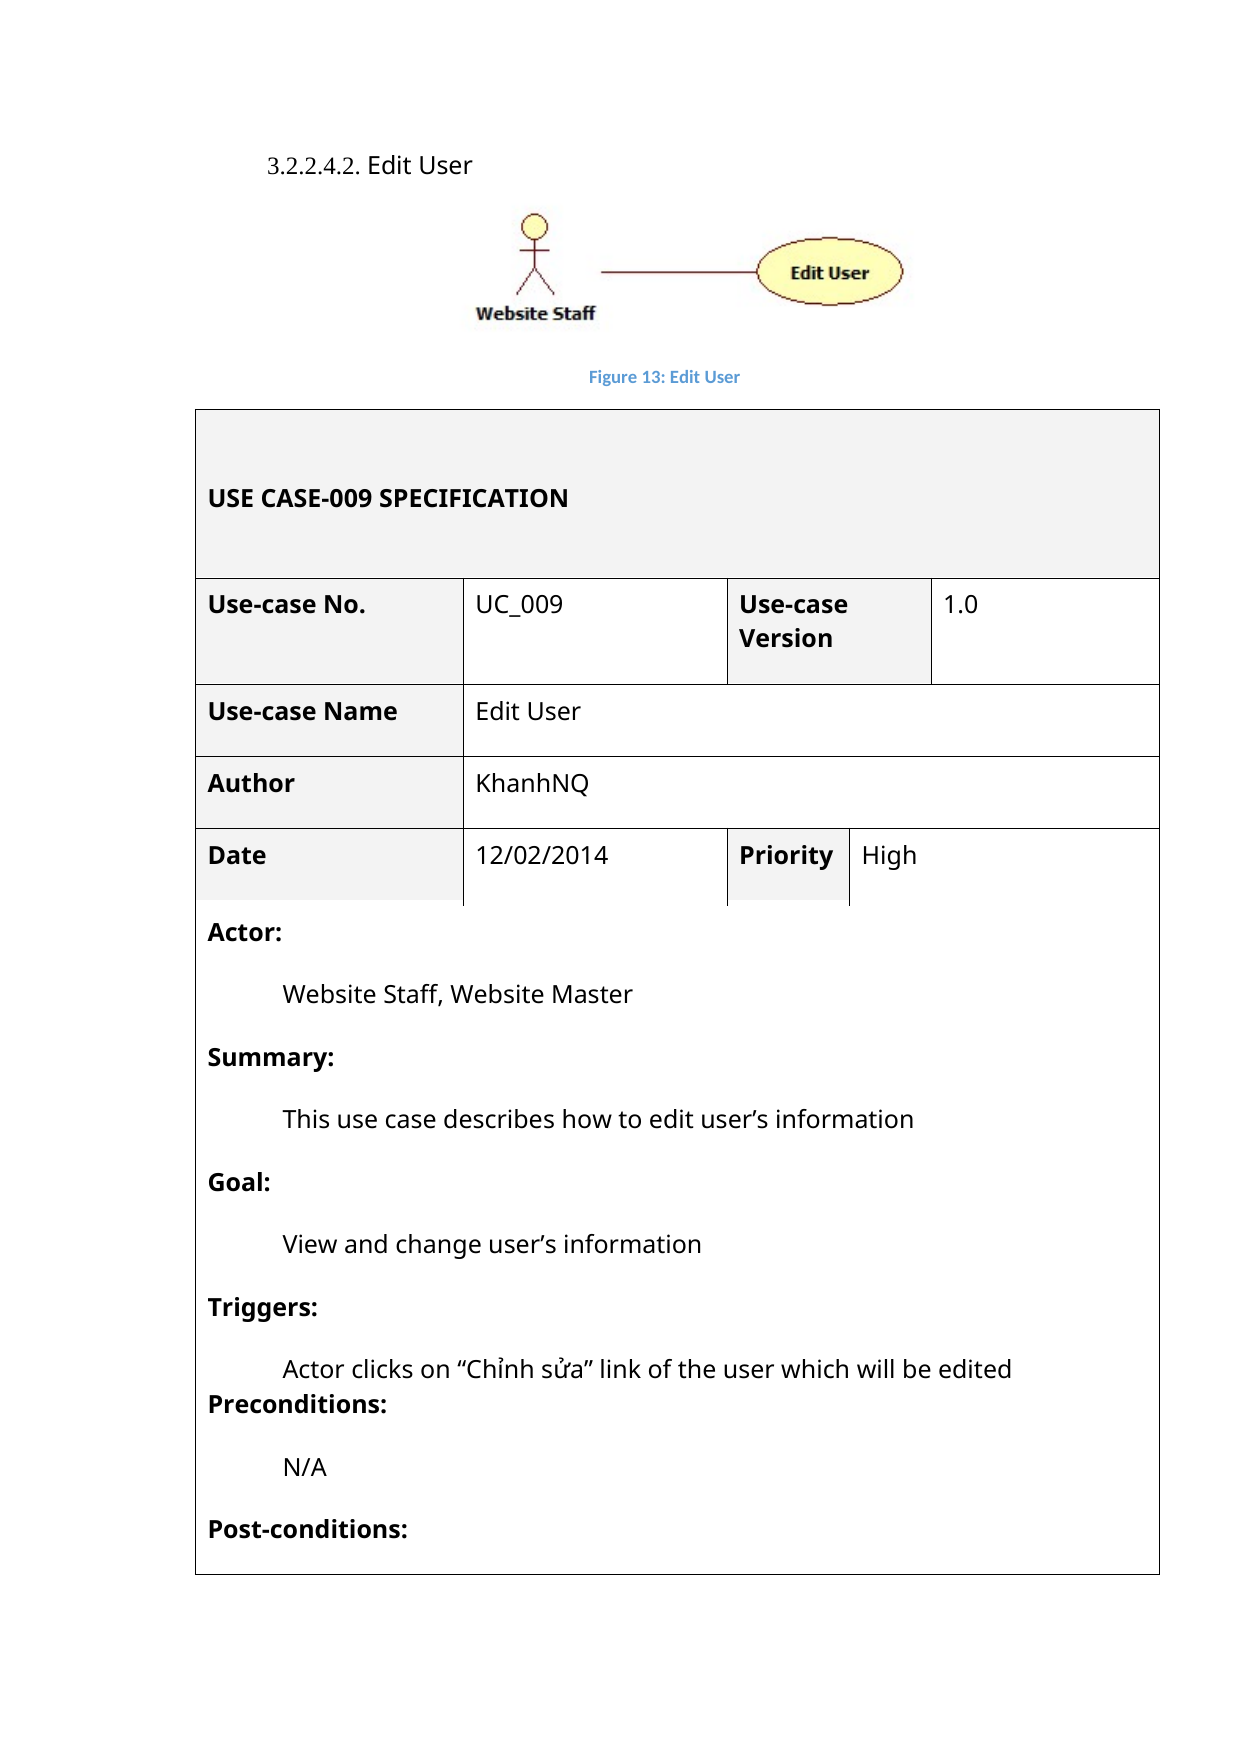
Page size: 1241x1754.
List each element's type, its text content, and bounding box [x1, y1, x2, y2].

subtitle Edit User [267, 148, 1122, 181]
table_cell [196, 906, 1159, 1574]
table_cell KhanhNQ [464, 757, 1159, 828]
table_cell Use-case No. [196, 579, 463, 683]
table_cell 12/02/2014 [464, 829, 727, 900]
table_cell UC_009 [464, 579, 727, 683]
table_cell Use-case Version [728, 579, 931, 683]
table_cell Edit User [464, 685, 1159, 756]
table_cell Date [196, 829, 463, 900]
table_cell Use-case Name [196, 685, 463, 756]
table_cell High [850, 829, 1159, 900]
table_cell 1.0 [932, 579, 1159, 683]
text Figure 13: Edit User [207, 365, 1122, 388]
picture [437, 181, 935, 364]
table_header USE CASE-009 SPECIFICATION [196, 410, 1159, 577]
table_cell Author [196, 757, 463, 828]
table_cell Priority [728, 829, 849, 900]
